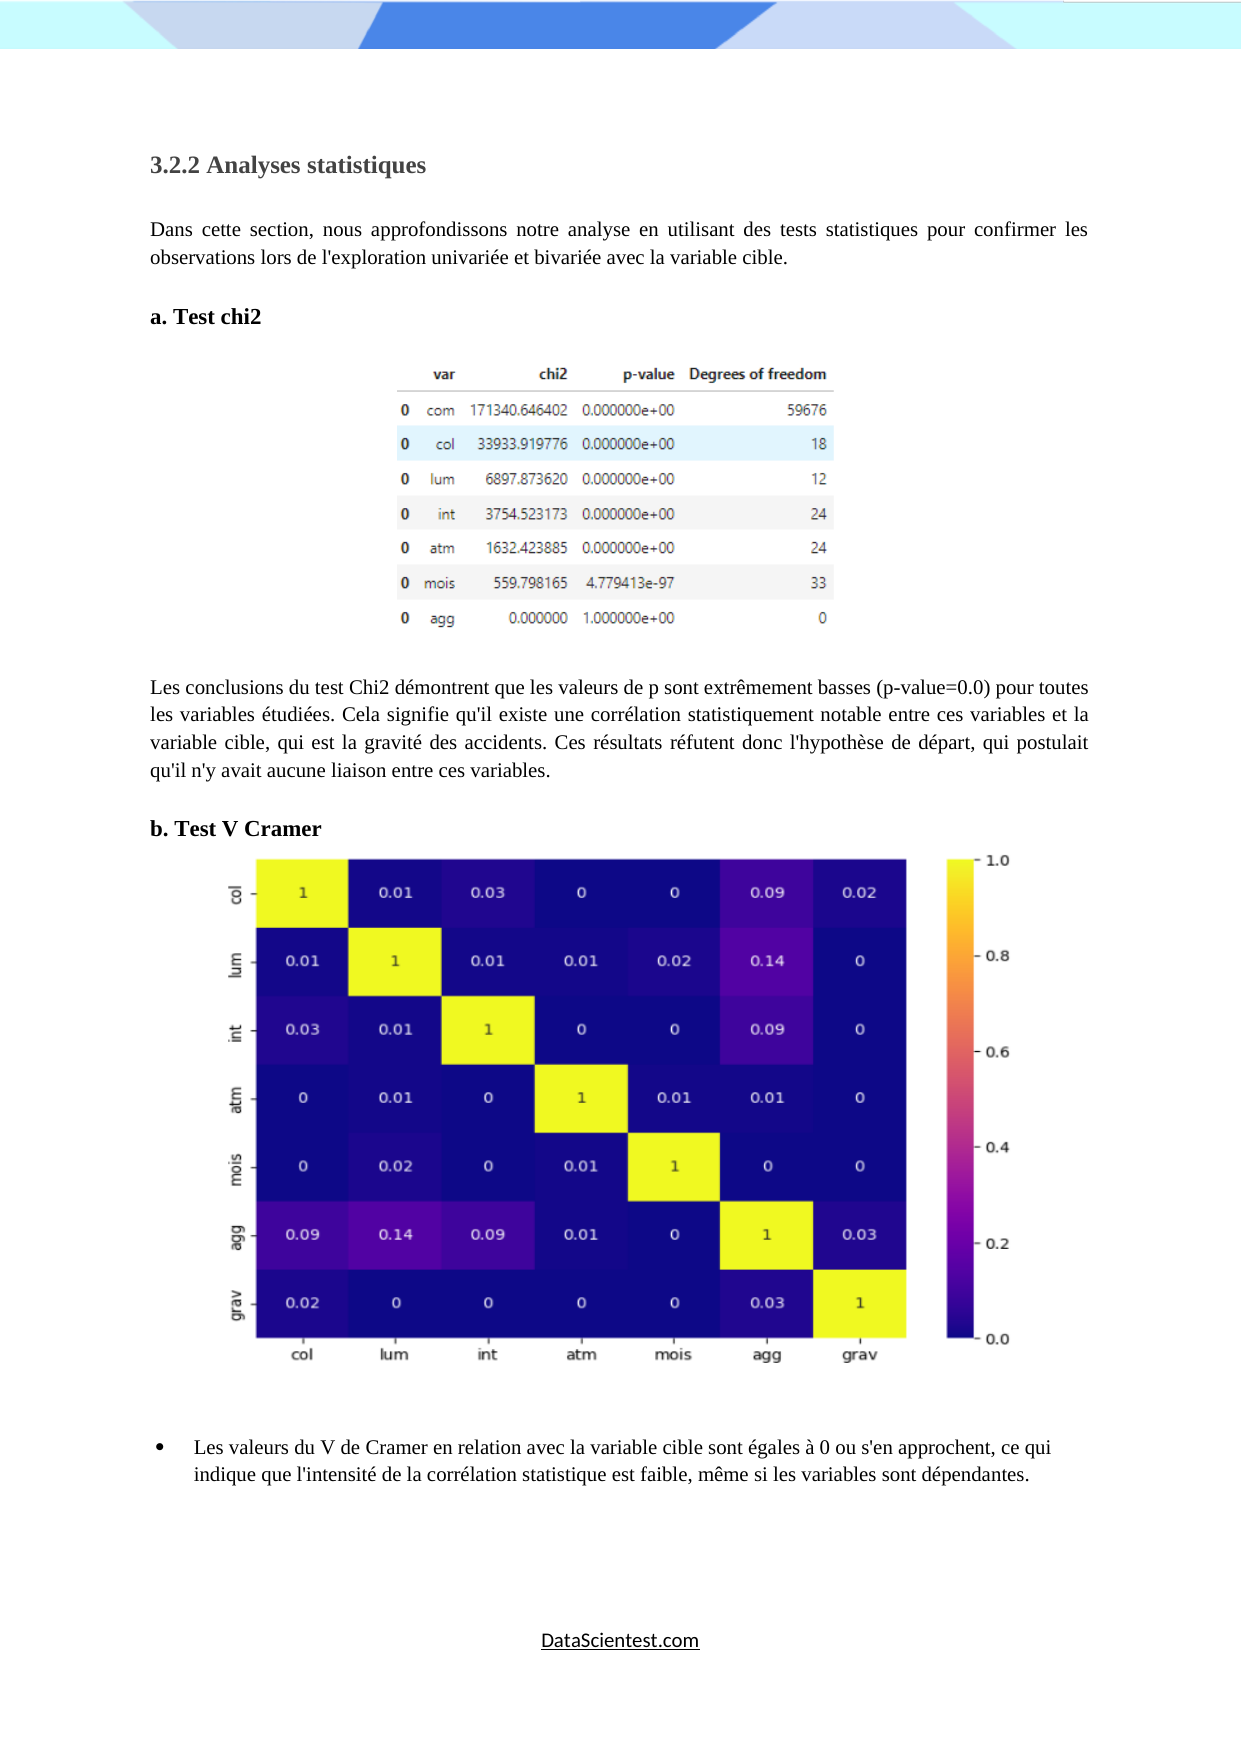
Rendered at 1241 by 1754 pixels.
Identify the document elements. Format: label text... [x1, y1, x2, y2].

text b. Test V Cramer [150, 815, 1090, 842]
text Les conclusions du test Chi2 démontrent que les valeurs de p sont extrêmement basses (p-value=0.0) pour toutes les variables étudiées. Cela signifie qu'il existe une corrélation statistiquement notable entre ces variables et la variable cible, qui est la gravité des accidents. Ces résultats réfutent donc l'hypothèse de départ, qui postulait qu'il n'y avait aucune liaison entre ces variables. [150, 675, 1090, 782]
text a. Test chi2 [150, 303, 1090, 329]
subtitle 3.2.2 Analyses statistiques [150, 150, 1090, 179]
text Dans cette section, nous approfondissons notre analyse en utilisant des tests statistiques pour confirmer les observations lors de l'exploration univariée et bivariée avec la variable cible. [150, 217, 1090, 269]
picture [0, 2, 1241, 49]
picture [218, 845, 1023, 1371]
list Les valeurs du V de Cramer en relation avec la variable cible sont égales à 0 ou s'en approchent, ce qui indique que l'intensité de la corrélation statistique est faible, même si les variables sont dépendantes. [156, 1435, 1090, 1486]
picture [397, 363, 844, 641]
